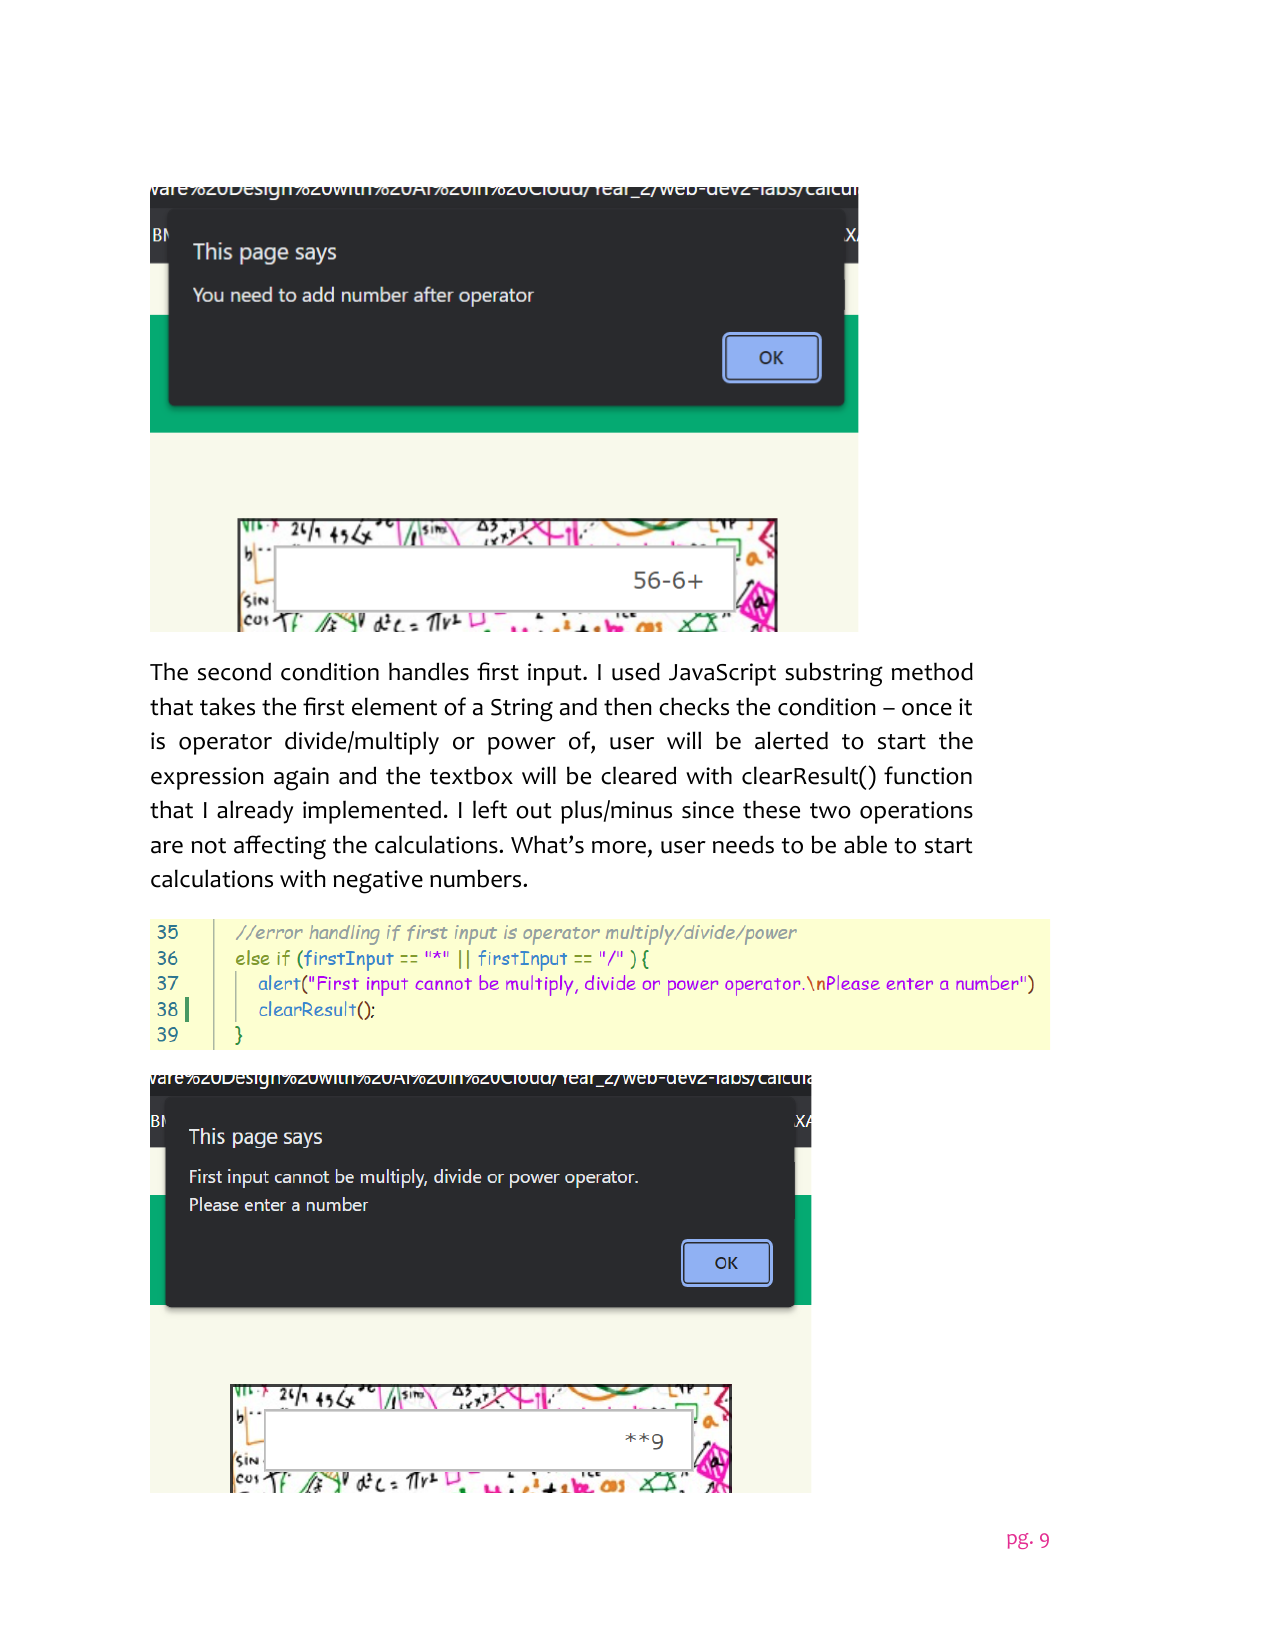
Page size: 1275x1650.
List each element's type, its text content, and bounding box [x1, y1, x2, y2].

picture [150, 187, 859, 632]
text The second condition handles first input. I used JavaScript substring method that takes the first element of a String and then checks the condition – once it is operator divide/multiply or power of, user will be alerted to start the expression again and the textbox will be cleared with clearResult() function that I already implemented. I left out plus/minus since these two operations are not affecting the calculations. What’s more, user needs to be able to start calculations with negative numbers. [150, 657, 975, 894]
picture [150, 919, 1050, 1050]
picture [150, 1075, 812, 1493]
